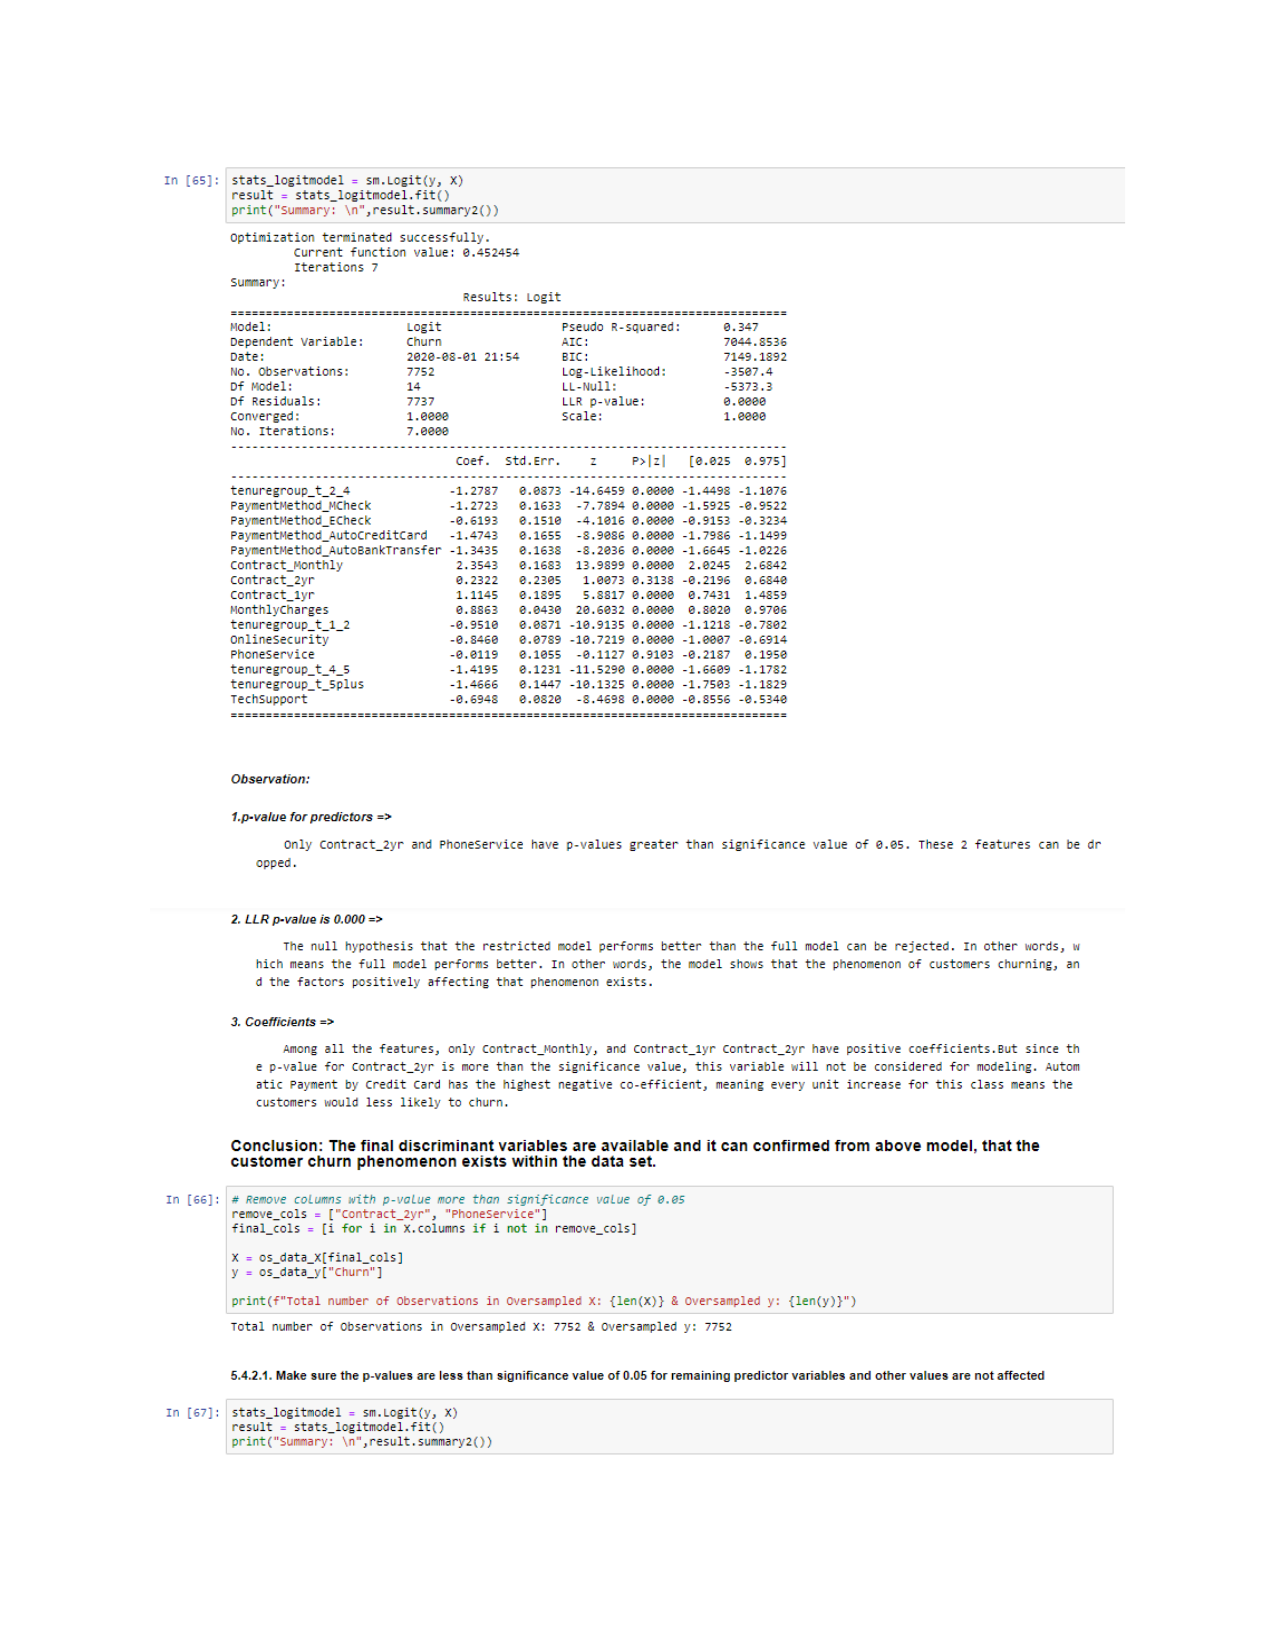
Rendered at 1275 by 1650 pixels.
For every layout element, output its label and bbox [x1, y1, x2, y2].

picture [150, 908, 1125, 1459]
picture [150, 150, 1125, 890]
